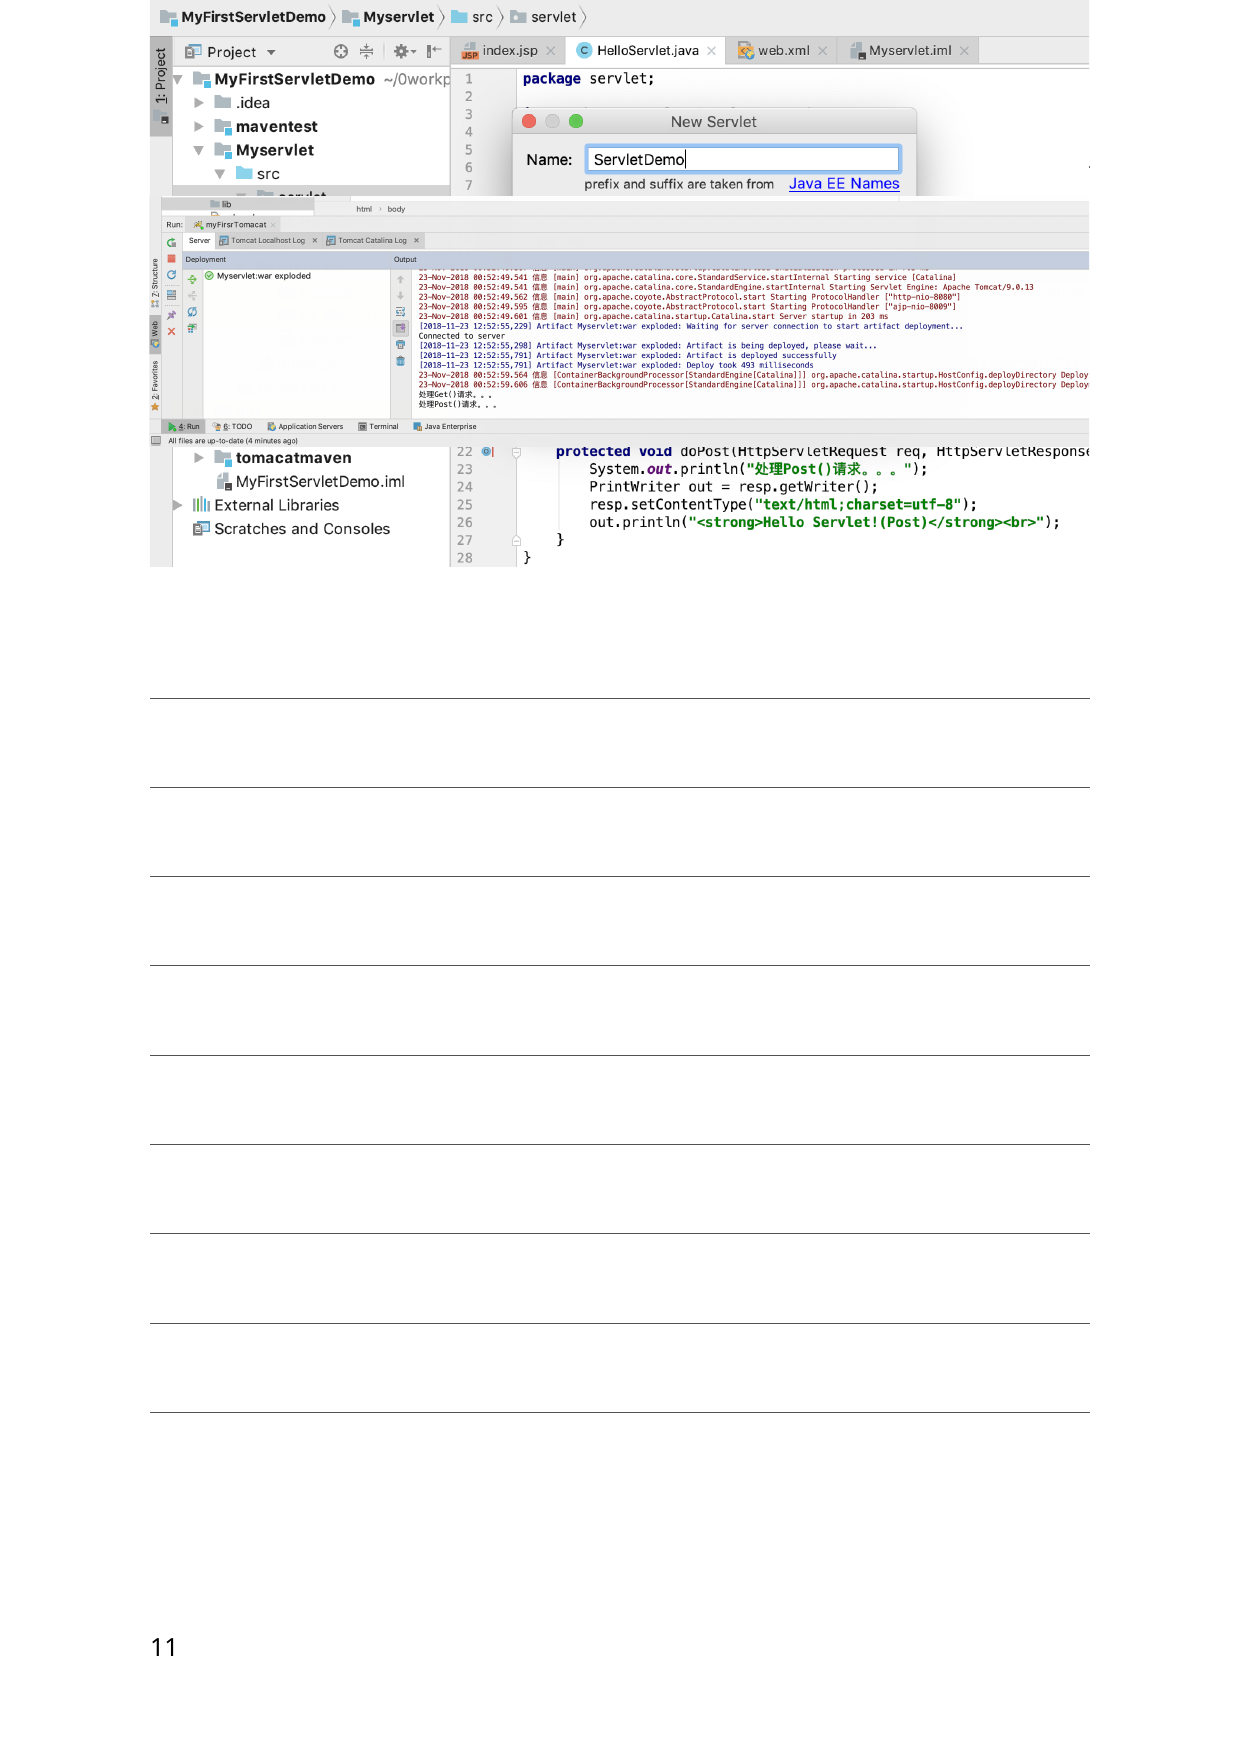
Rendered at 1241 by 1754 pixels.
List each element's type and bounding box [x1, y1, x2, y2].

picture [148, 0, 1090, 567]
